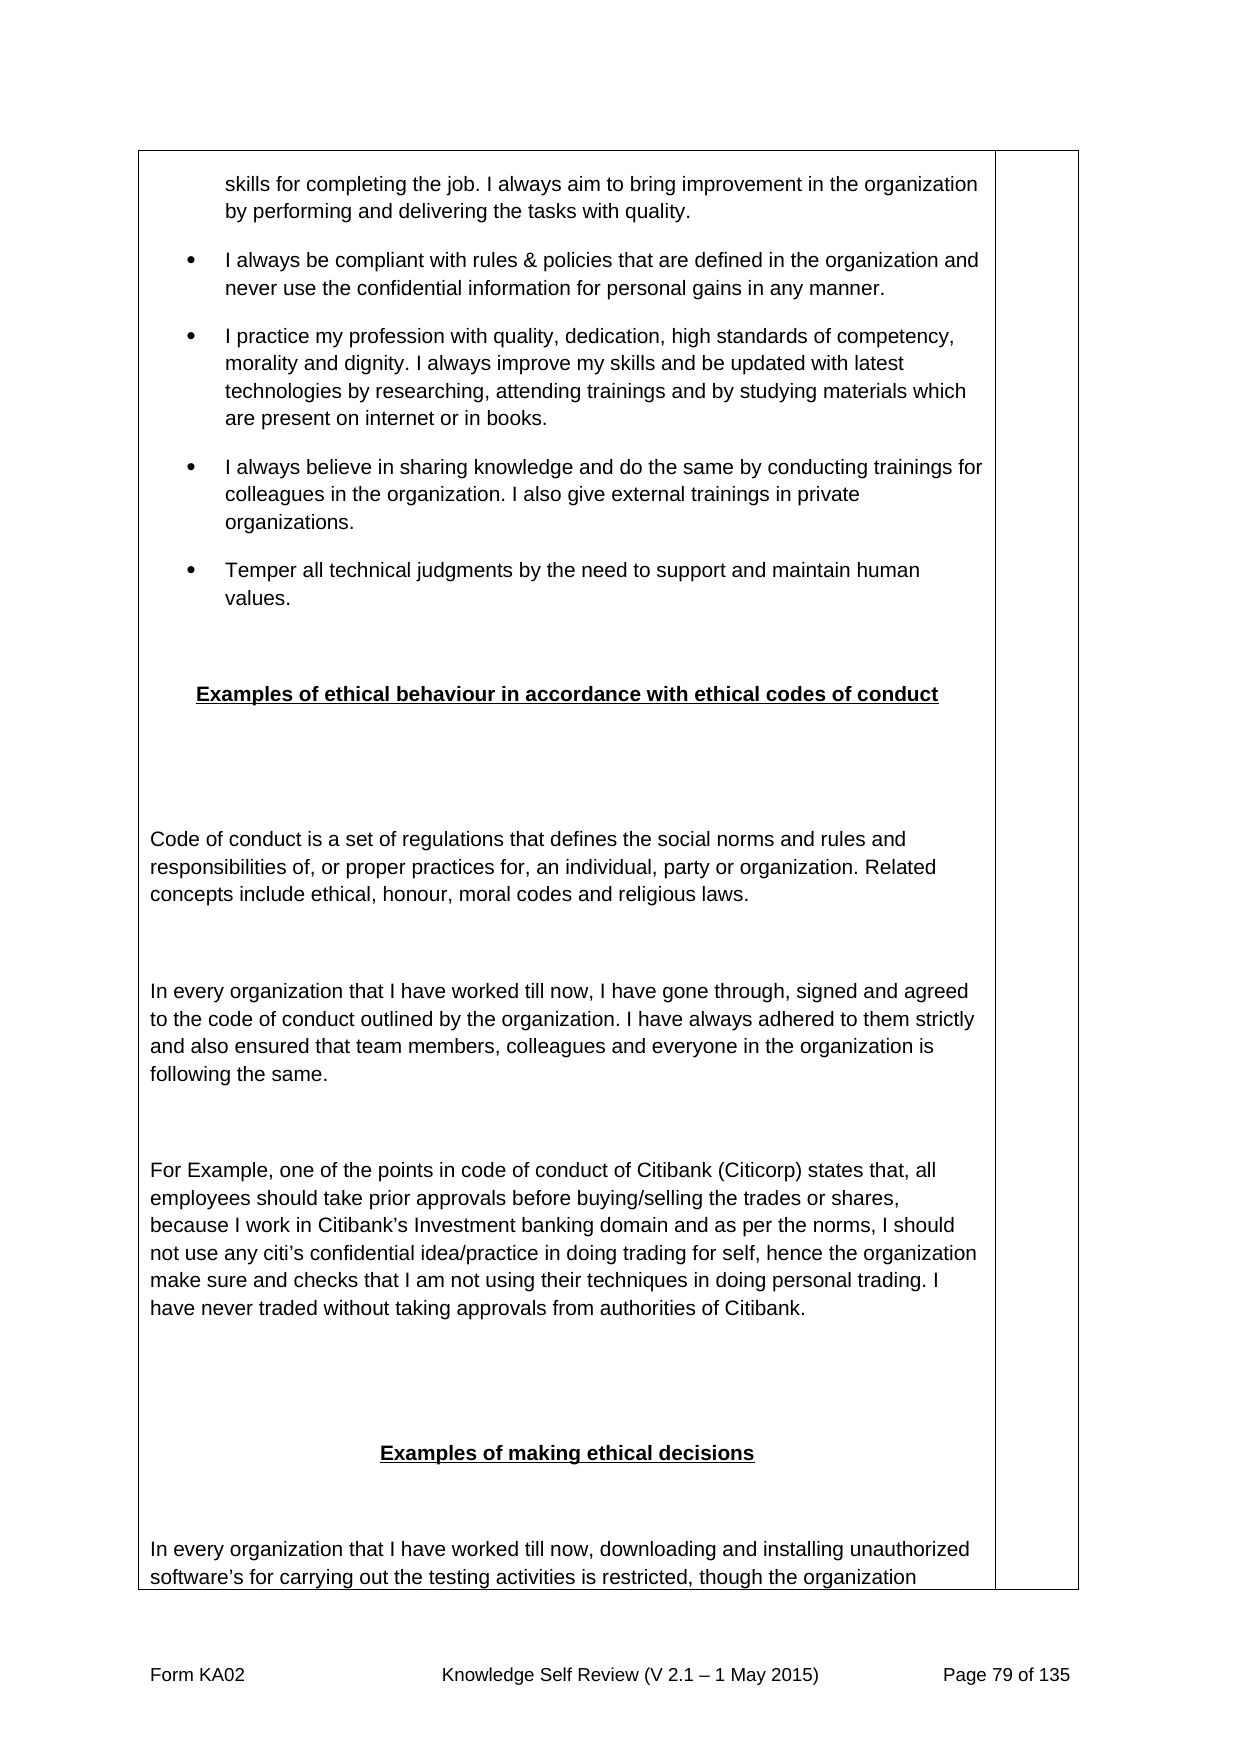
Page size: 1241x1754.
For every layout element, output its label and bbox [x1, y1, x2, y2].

table_cell [139, 151, 995, 1589]
table_cell [996, 151, 1078, 1589]
